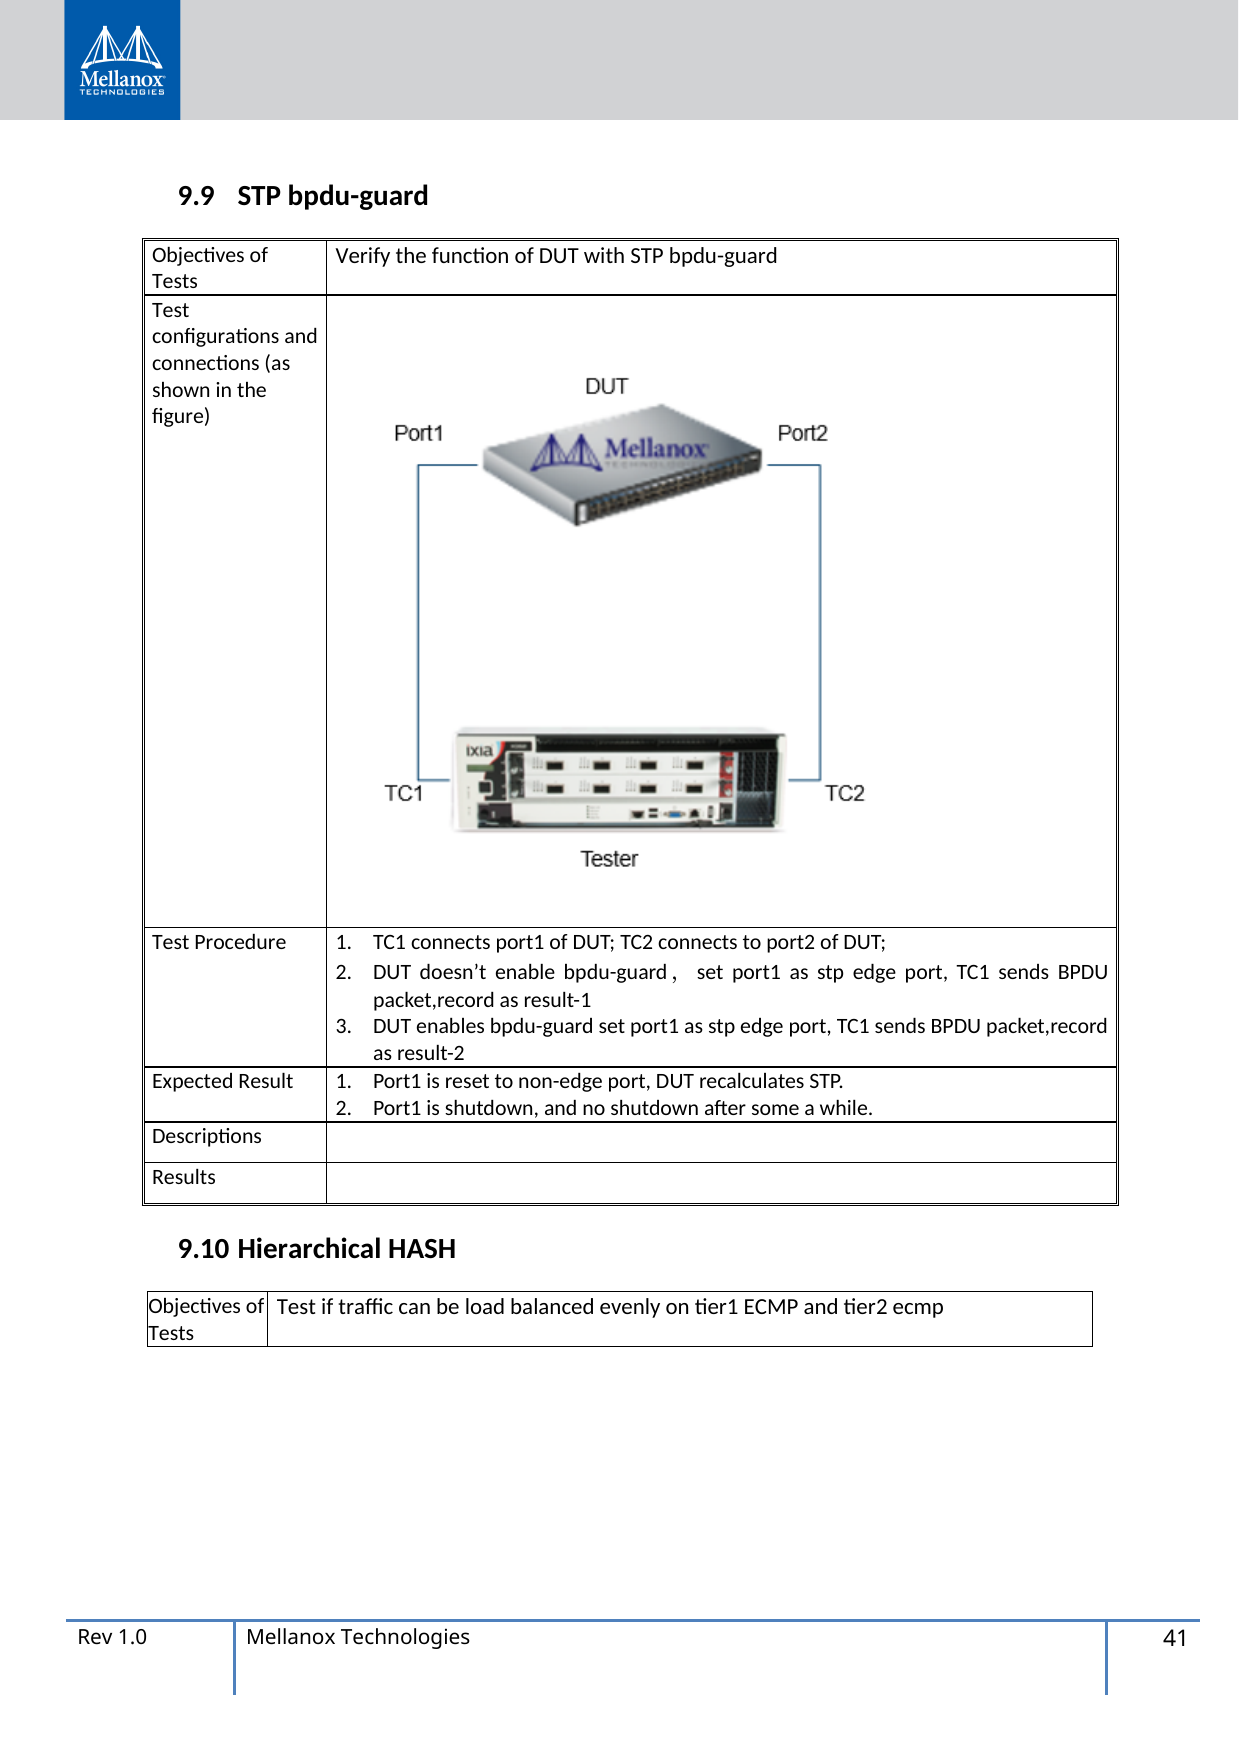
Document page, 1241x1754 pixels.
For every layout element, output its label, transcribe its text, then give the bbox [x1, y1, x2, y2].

table_cell Port1 is reset to non-edge port, DUT recalculates STP. Port1 is shutdown, and no shutdown after some a while. [327, 1068, 1116, 1121]
table_cell Descriptions [145, 1123, 326, 1162]
table_header Verify the function of DUT with STP bpdu-guard [327, 241, 1116, 294]
table_cell Expected Result [145, 1068, 326, 1121]
table_cell [327, 1163, 1116, 1202]
table_cell TC1 connects port1 of DUT; TC2 connects to port2 of DUT; DUT doesn’t enable bpdu-guard，set port1 as stp edge port, TC1 sends BPDU packet,record as result-1 DUT enables bpdu-guard set port1 as stp edge port, TC1 sends BPDU packet,record as result-2 [327, 928, 1116, 1066]
table_header Test if traffic can be load balanced evenly on tier1 ECMP and tier2 ecmp [268, 1292, 1092, 1346]
picture [335, 344, 900, 906]
table_cell Results [145, 1163, 326, 1202]
table_cell [327, 1123, 1116, 1162]
subtitle Hierarchical HASH [177, 1231, 1093, 1266]
table_header Objectives of Tests [148, 1292, 267, 1346]
table_cell [327, 296, 1116, 926]
table_cell Test Procedure [145, 928, 326, 1066]
table_header Objectives of Tests [145, 241, 326, 294]
picture [0, 0, 1239, 120]
table_cell Test configurations and connections (as shown in the figure) [145, 296, 326, 926]
subtitle STP bpdu-guard [177, 177, 1093, 213]
